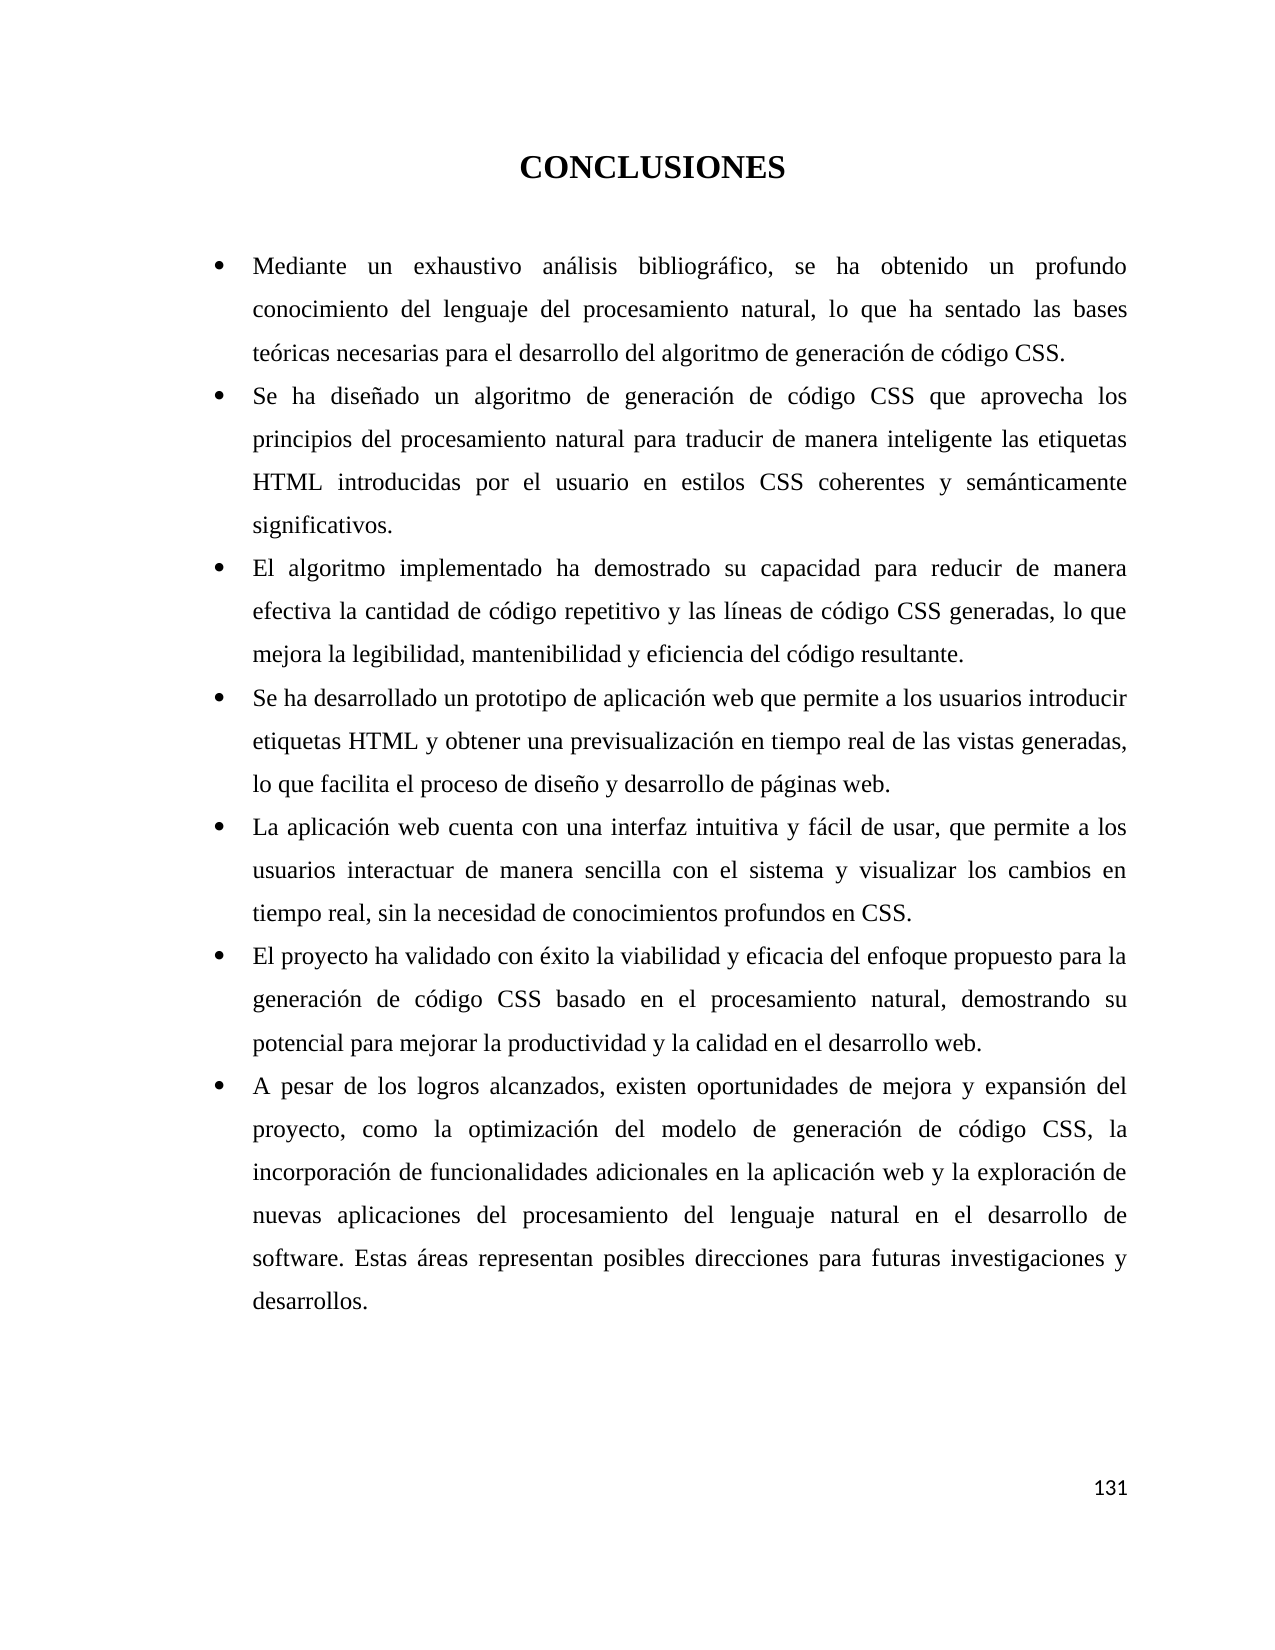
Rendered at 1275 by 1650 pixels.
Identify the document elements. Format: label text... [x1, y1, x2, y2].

list La aplicación web cuenta con una interfaz intuitiva y fácil de usar, que permite a los usuarios interactuar de manera sencilla con el sistema y visualizar los cambios en tiempo real, sin la necesidad de conocimientos profundos en CSS. [215, 812, 1128, 927]
list El proyecto ha validado con éxito la viabilidad y eficacia del enfoque propuesto para la generación de código CSS basado en el procesamiento natural, demostrando su potencial para mejorar la productividad y la calidad en el desarrollo web. [215, 941, 1128, 1056]
list Mediante un exhaustivo análisis bibliográfico, se ha obtenido un profundo conocimiento del lenguaje del procesamiento natural, lo que ha sentado las bases teóricas necesarias para el desarrollo del algoritmo de generación de código CSS. [215, 251, 1128, 366]
list El algoritmo implementado ha demostrado su capacidad para reducir de manera efectiva la cantidad de código repetitivo y las líneas de código CSS generadas, lo que mejora la legibilidad, mantenibilidad y eficiencia del código resultante. [215, 553, 1128, 668]
subtitle CONCLUSIONES [177, 147, 1128, 185]
list Se ha diseñado un algoritmo de generación de código CSS que aprovecha los principios del procesamiento natural para traducir de manera inteligente las etiquetas HTML introducidas por el usuario en estilos CSS coherentes y semánticamente significativos. [215, 381, 1128, 539]
list A pesar de los logros alcanzados, existen oportunidades de mejora y expansión del proyecto, como la optimización del modelo de generación de código CSS, la incorporación de funcionalidades adicionales en la aplicación web y la exploración de nuevas aplicaciones del procesamiento del lenguaje natural en el desarrollo de software. Estas áreas representan posibles direcciones para futuras investigaciones y desarrollos. [215, 1071, 1128, 1315]
list Se ha desarrollado un prototipo de aplicación web que permite a los usuarios introducir etiquetas HTML y obtener una previsualización en tiempo real de las vistas generadas, lo que facilita el proceso de diseño y desarrollo de páginas web. [215, 683, 1128, 798]
